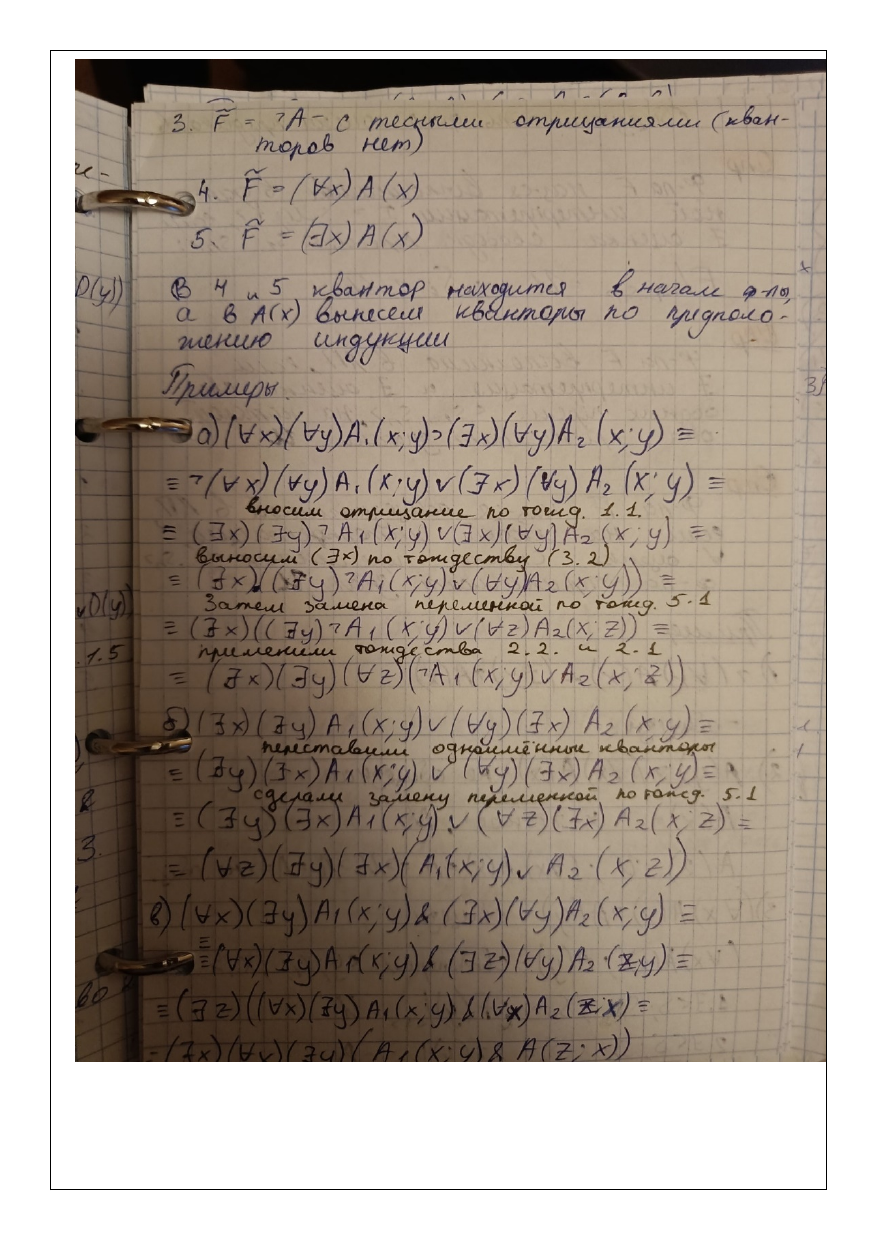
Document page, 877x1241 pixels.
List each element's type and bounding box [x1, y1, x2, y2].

picture [75, 59, 826, 1062]
